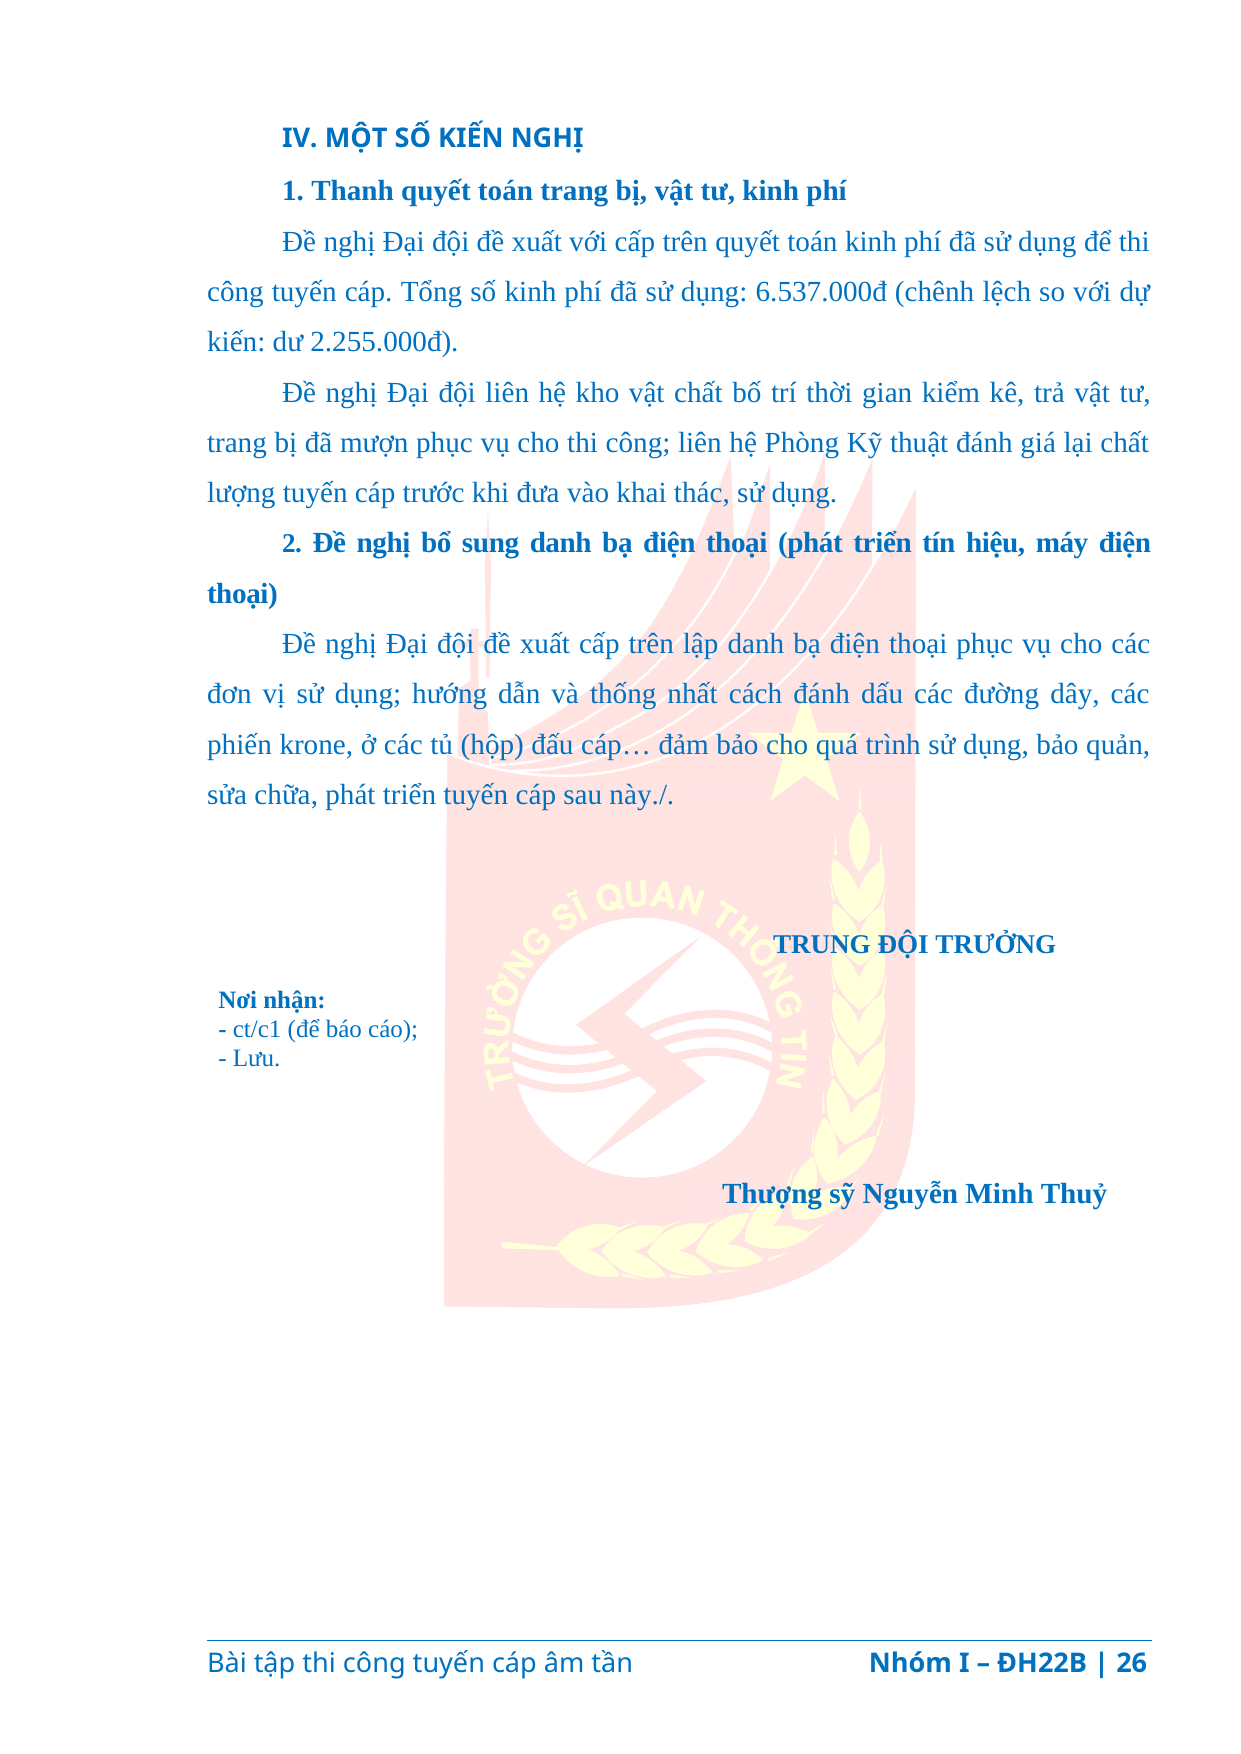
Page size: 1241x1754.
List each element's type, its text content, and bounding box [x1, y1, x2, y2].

subtitle IV. MỘT SỐ KIẾN NGHỊ [282, 118, 1152, 155]
table_header TRUNG ĐỘI TRƯỞNG Thượng sỹ Nguyễn Minh Thuỷ [679, 928, 1151, 1226]
text 1. Thanh quyết toán trang bị, vật tư, kinh phí [207, 173, 1152, 207]
table_header Nơi nhận: - ct/c1 (để báo cáo); - Lưu. [207, 928, 679, 1226]
text 2. Đề nghị bổ sung danh bạ điện thoại (phát triển tín hiệu, máy điện thoại) [207, 526, 1152, 609]
text Đề nghị Đại đội đề xuất cấp trên lập danh bạ điện thoại phục vụ cho các đơn vị sử dụng; hướng dẫn và thống nhất cách đánh dấu các đường dây, các phiến krone, ở các tủ (hộp) đấu cáp… đảm bảo cho quá trình sử dụng, bảo quản, sửa chữa, phát triển tuyến cáp sau này./. [207, 626, 1152, 811]
text Đề nghị Đại đội đề xuất với cấp trên quyết toán kinh phí đã sử dụng để thi công tuyến cáp. Tổng số kinh phí đã sử dụng: 6.537.000đ (chênh lệch so với dự kiến: dư 2.255.000đ). [207, 224, 1152, 358]
text Đề nghị Đại đội liên hệ kho vật chất bố trí thời gian kiểm kê, trả vật tư, trang bị đã mượn phục vụ cho thi công; liên hệ Phòng Kỹ thuật đánh giá lại chất lượng tuyến cáp trước khi đưa vào khai thác, sử dụng. [207, 375, 1152, 509]
